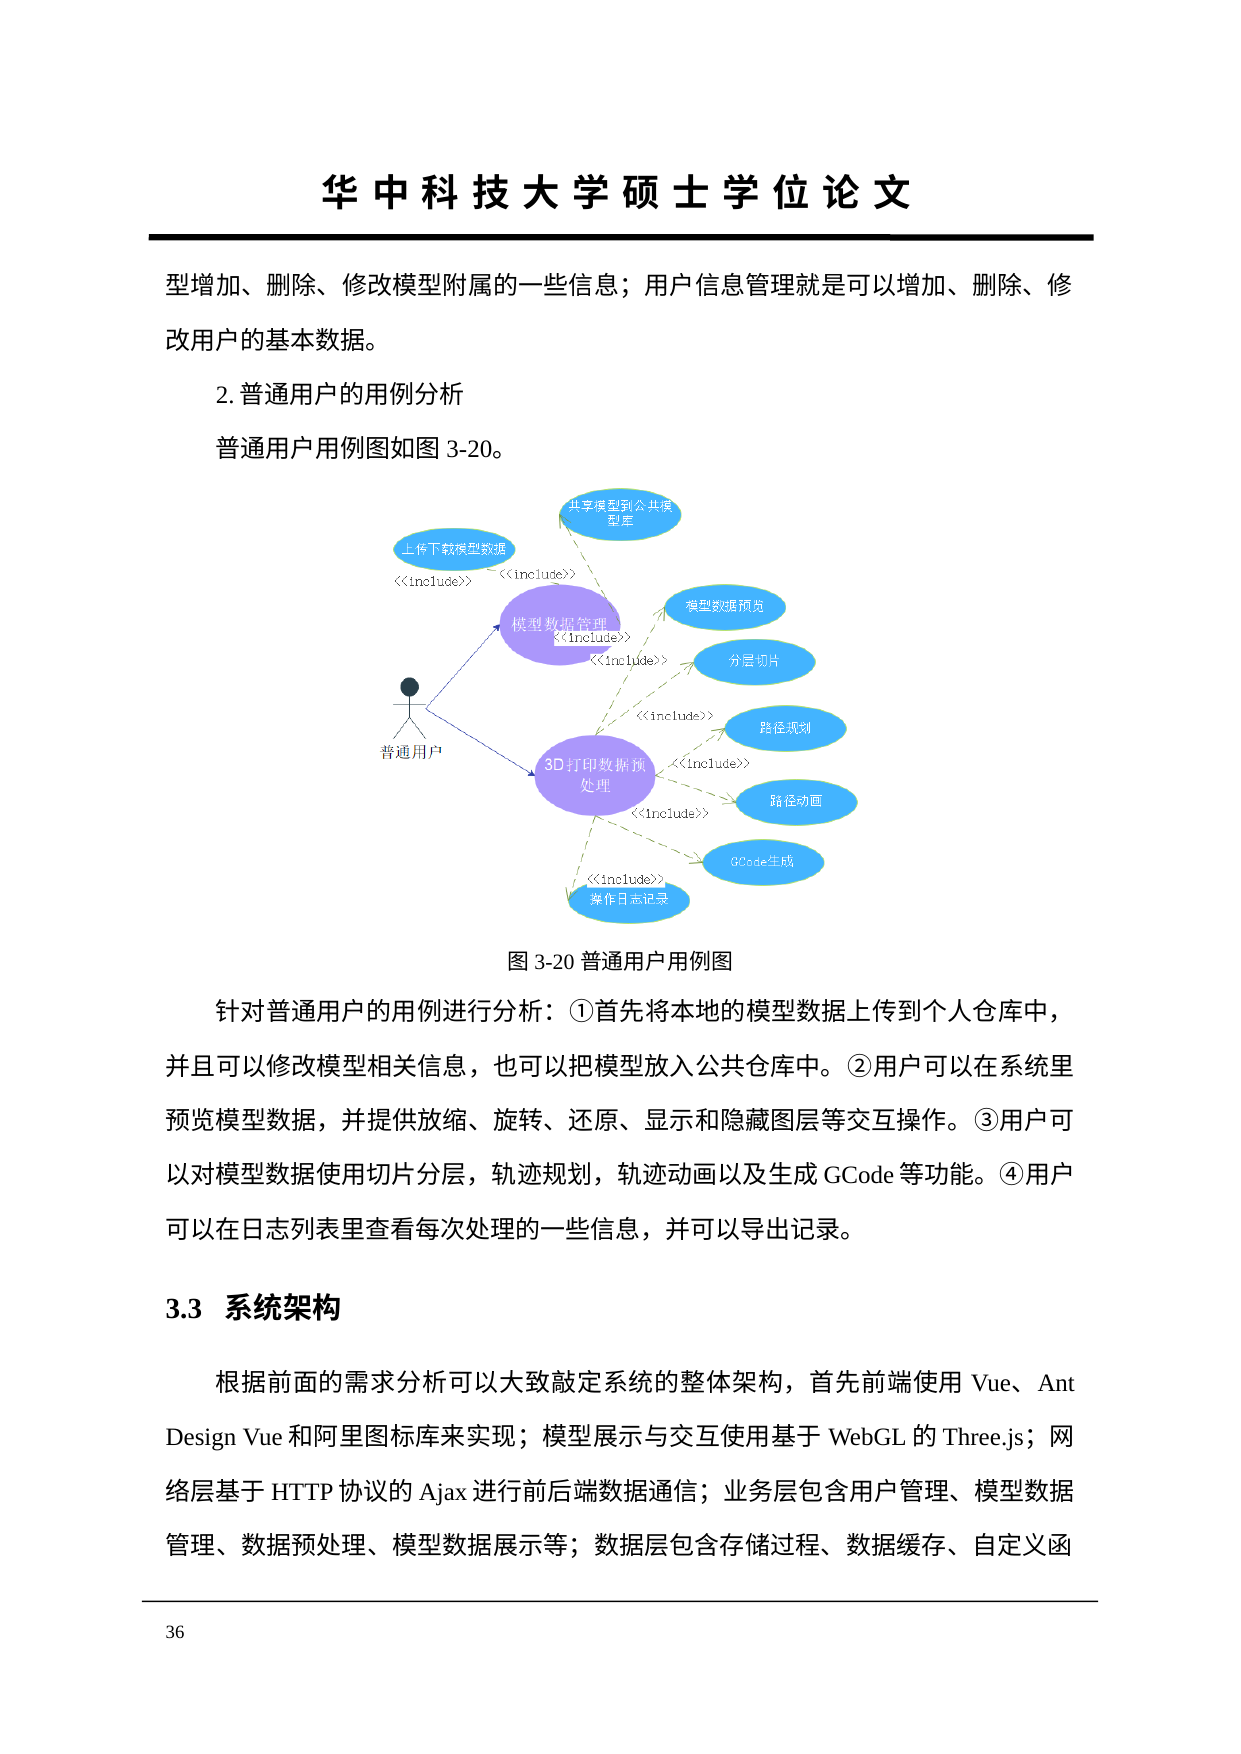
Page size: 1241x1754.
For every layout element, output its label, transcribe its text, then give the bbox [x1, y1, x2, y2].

list 普通用户的用例分析 [216, 374, 1075, 411]
text 针对普通用户的用例进行分析：首先将本地的模型数据上传到个人仓库中，并且可以修改模型相关信息，也可以把模型放入公共仓库中。用户可以在系统里预览模型数据，并提供放缩、旋转、还原、显示和隐藏图层等交互操作。用户可以对模型数据使用切片分层，轨迹规划，轨迹动画以及生成GCode等功能。用户可以在日志列表里查看每次处理的一些信息，并可以导出记录。 [165, 992, 1075, 1245]
picture [377, 483, 863, 930]
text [165, 266, 1075, 356]
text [165, 1362, 1075, 1562]
subtitle 系统架构 [165, 1284, 1075, 1327]
